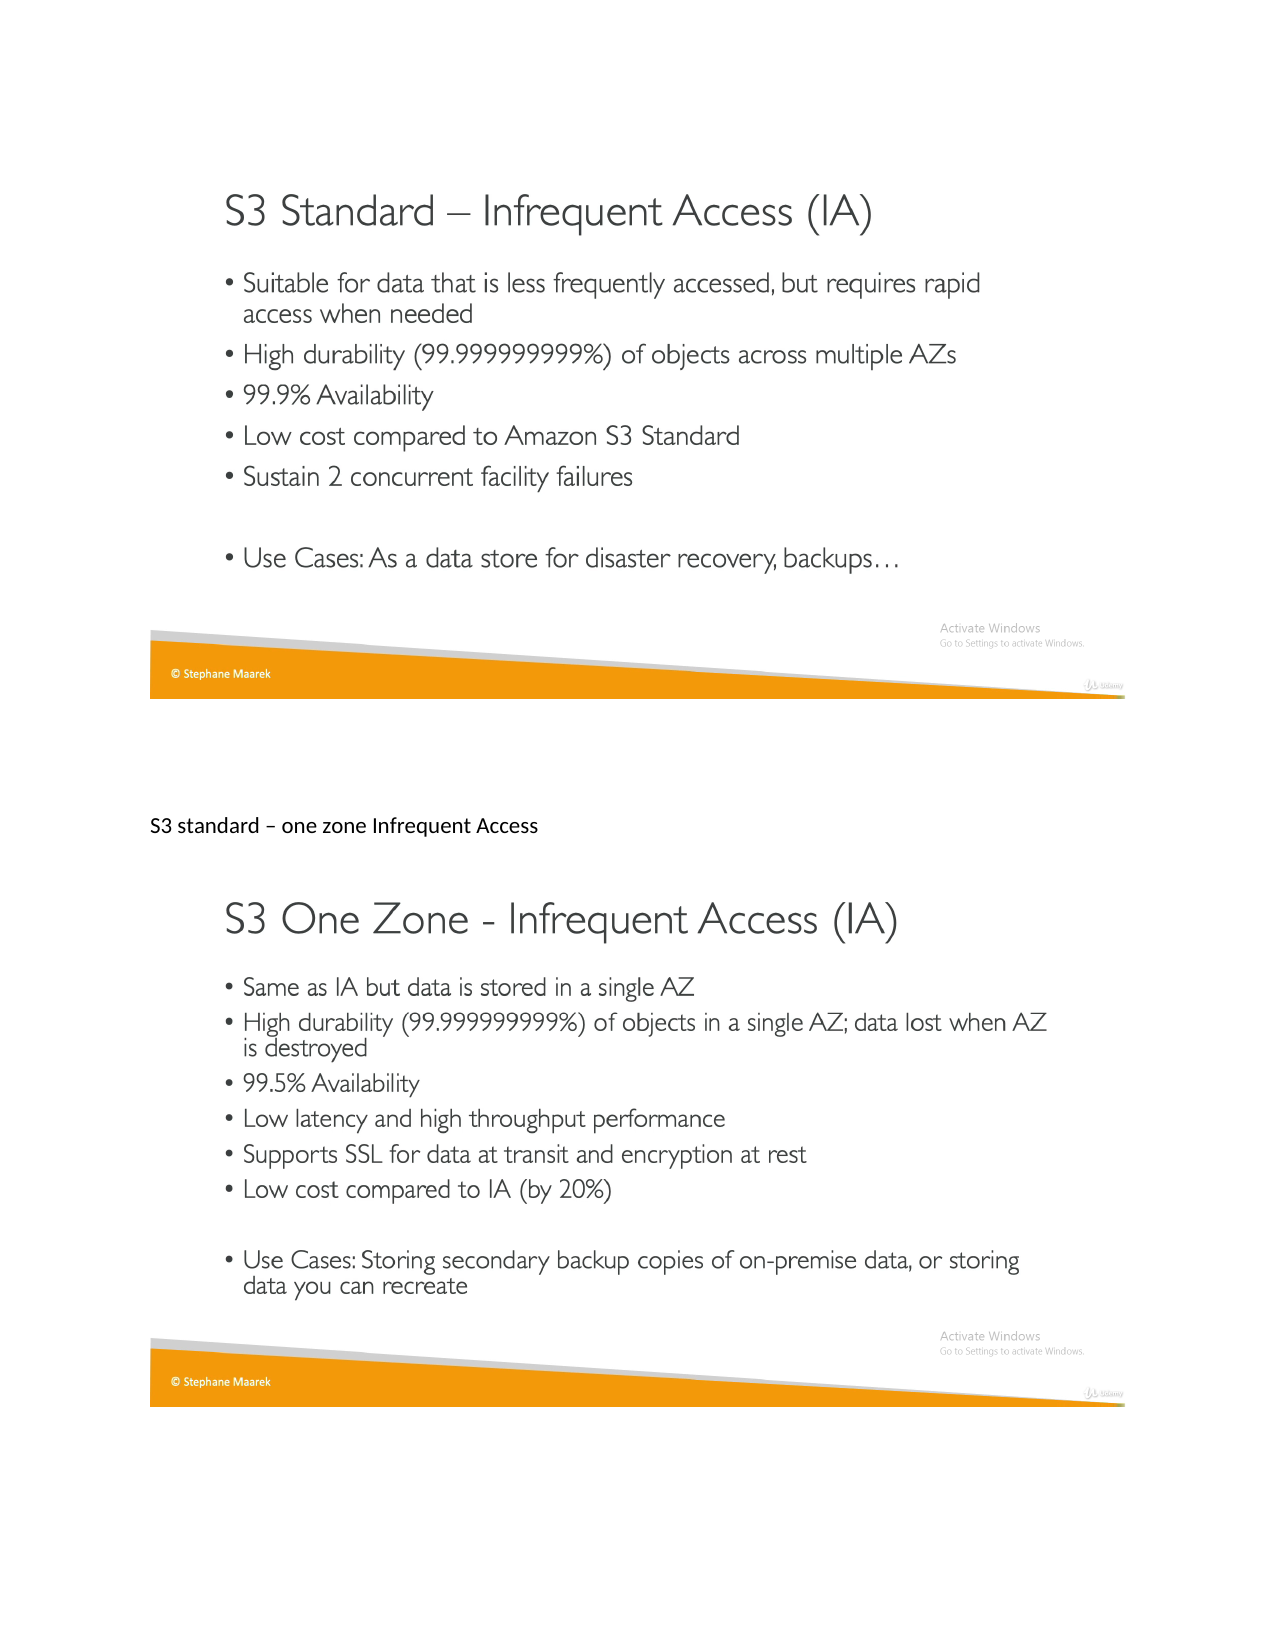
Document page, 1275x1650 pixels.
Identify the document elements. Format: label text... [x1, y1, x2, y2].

text S3 standard – one zone Infrequent Access [150, 811, 1125, 839]
picture [150, 857, 1125, 1407]
picture [150, 150, 1125, 699]
